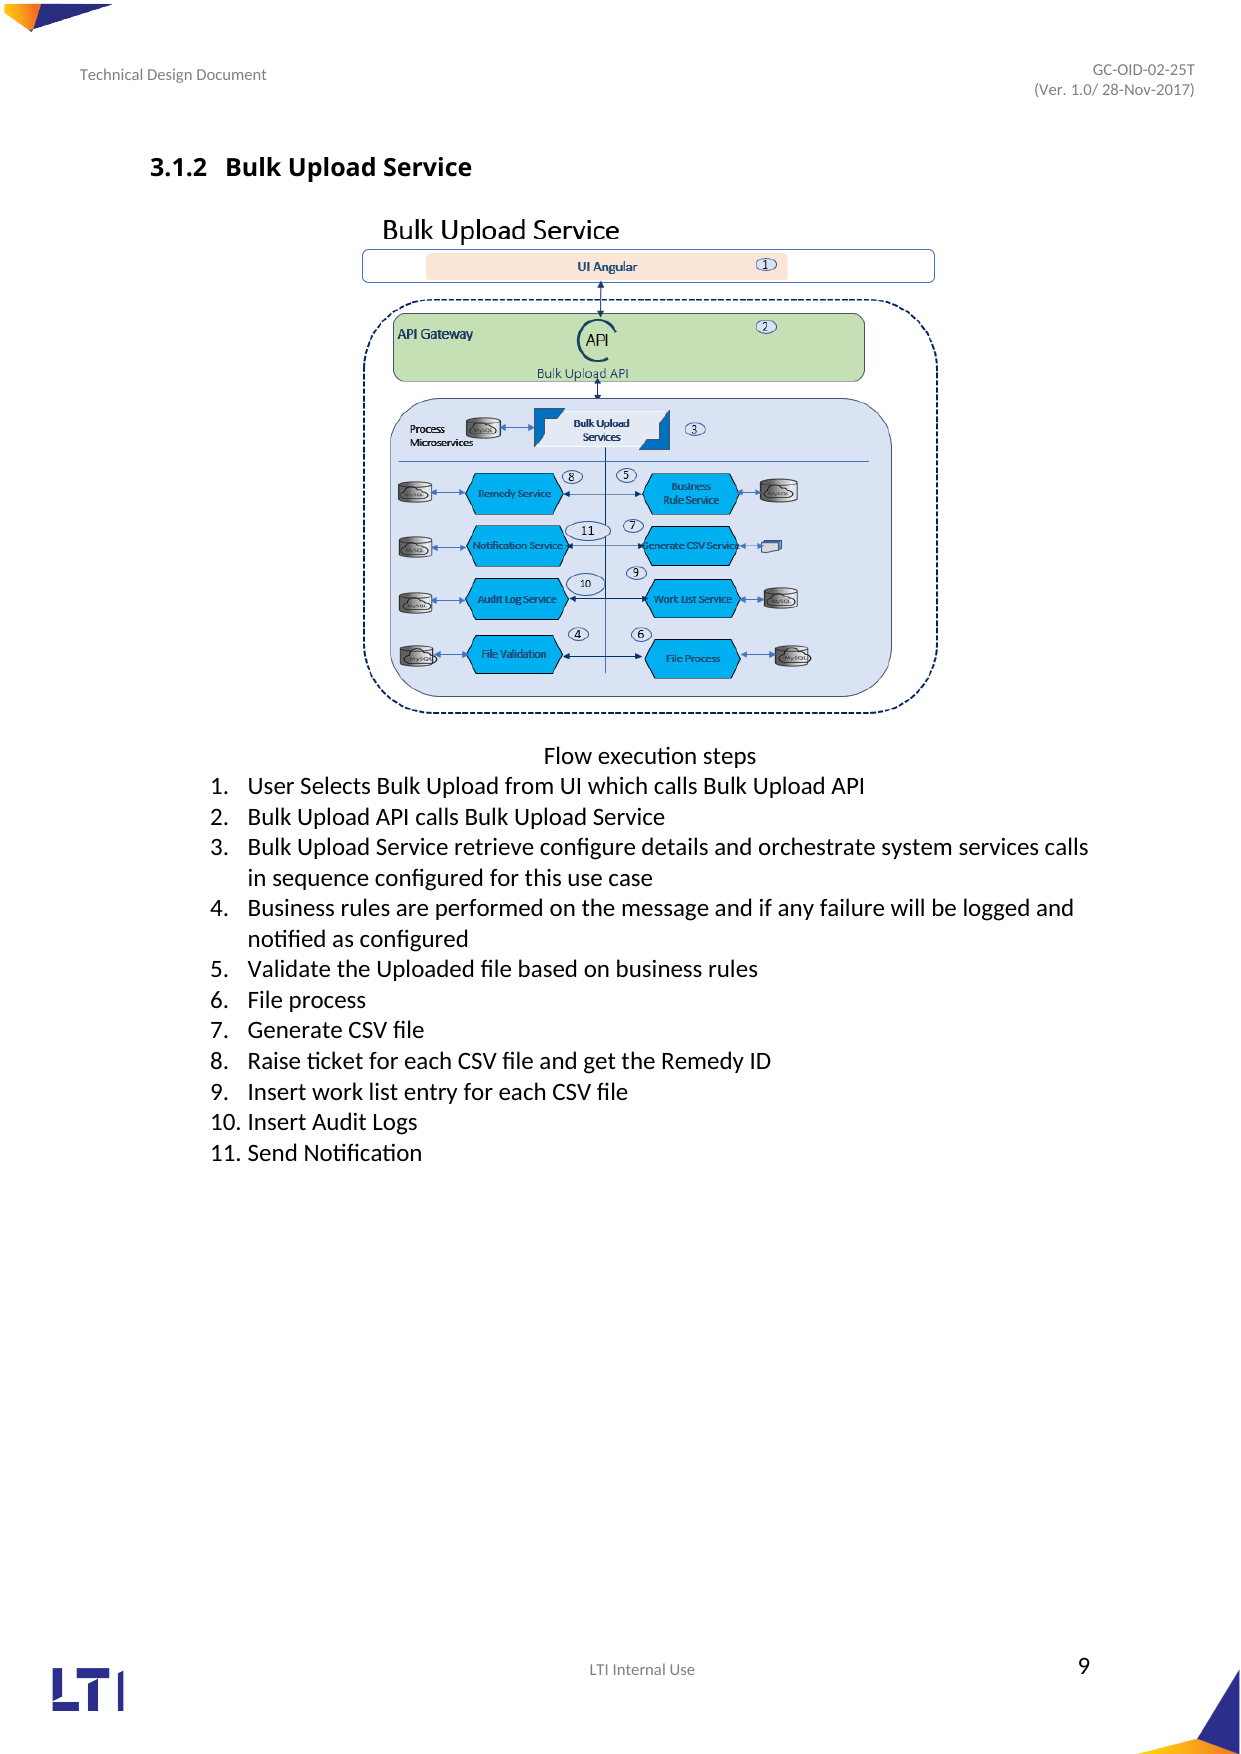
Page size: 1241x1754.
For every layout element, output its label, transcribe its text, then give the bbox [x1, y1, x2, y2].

list Generate CSV file [210, 1014, 1090, 1045]
picture [1134, 1670, 1241, 1754]
list Insert Audit Logs [210, 1106, 1090, 1137]
picture [350, 209, 950, 740]
picture [4, 0, 113, 100]
list Insert work list entry for each CSV file [210, 1076, 1090, 1106]
list Send Notification [210, 1137, 1090, 1167]
list Bulk Upload Service retrieve configure details and orchestrate system services calls in sequence configured for this use case [210, 831, 1090, 892]
picture [52, 1668, 124, 1711]
list Business rules are performed on the message and if any failure will be logged and notified as configured [210, 892, 1090, 953]
list User Selects Bulk Upload from UI which calls Bulk Upload API [210, 770, 1090, 801]
list Raise ticket for each CSV file and get the Remedy ID [210, 1045, 1090, 1076]
list Validate the Uploaded file based on business rules [210, 953, 1090, 984]
subtitle Bulk Upload Service [150, 150, 1090, 184]
list Bulk Upload API calls Bulk Upload Service [210, 801, 1090, 831]
list File process [210, 984, 1090, 1014]
